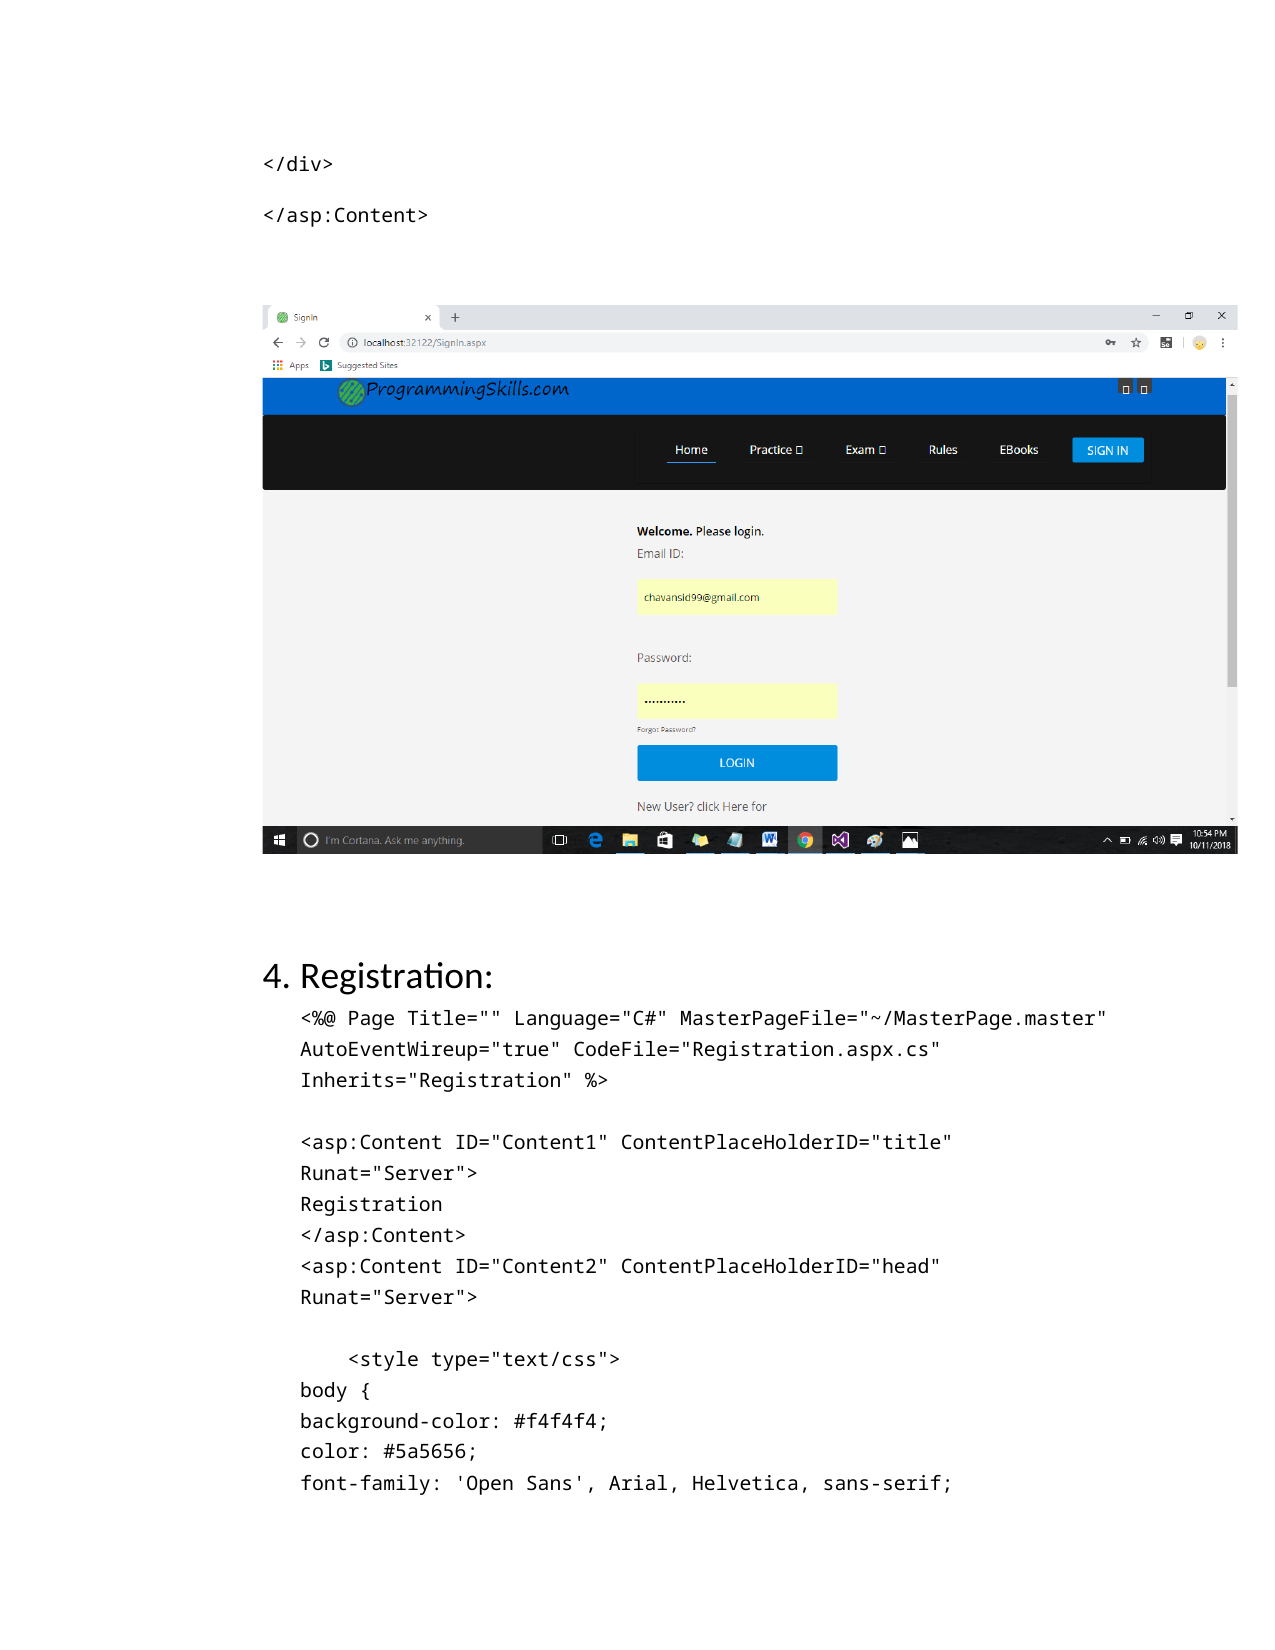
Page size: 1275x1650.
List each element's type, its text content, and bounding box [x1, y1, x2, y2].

list <%@ Page Title="" Language="C#" MasterPageFile="~/MasterPage.master" AutoEventWireup="true" CodeFile="Registration.aspx.cs" Inherits="Registration" %> [300, 1005, 1125, 1093]
list </asp:Content> [300, 1221, 1125, 1248]
list font-family: 'Open Sans', Arial, Helvetica, sans-serif; [300, 1469, 1125, 1496]
list <asp:Content ID="Content2" ContentPlaceHolderID="head" Runat="Server"> [300, 1252, 1125, 1310]
list background-color: #f4f4f4; [300, 1407, 1125, 1434]
text </div> [262, 150, 1125, 177]
list Registration [300, 1190, 1125, 1217]
list body { [300, 1376, 1125, 1403]
list <style type="text/css"> [300, 1345, 1125, 1372]
list Registration: [262, 952, 1125, 998]
picture [262, 305, 1238, 854]
list <asp:Content ID="Content1" ContentPlaceHolderID="title" Runat="Server"> [300, 1128, 1125, 1186]
text </asp:Content> [262, 202, 1125, 229]
list color: #5a5656; [300, 1438, 1125, 1465]
